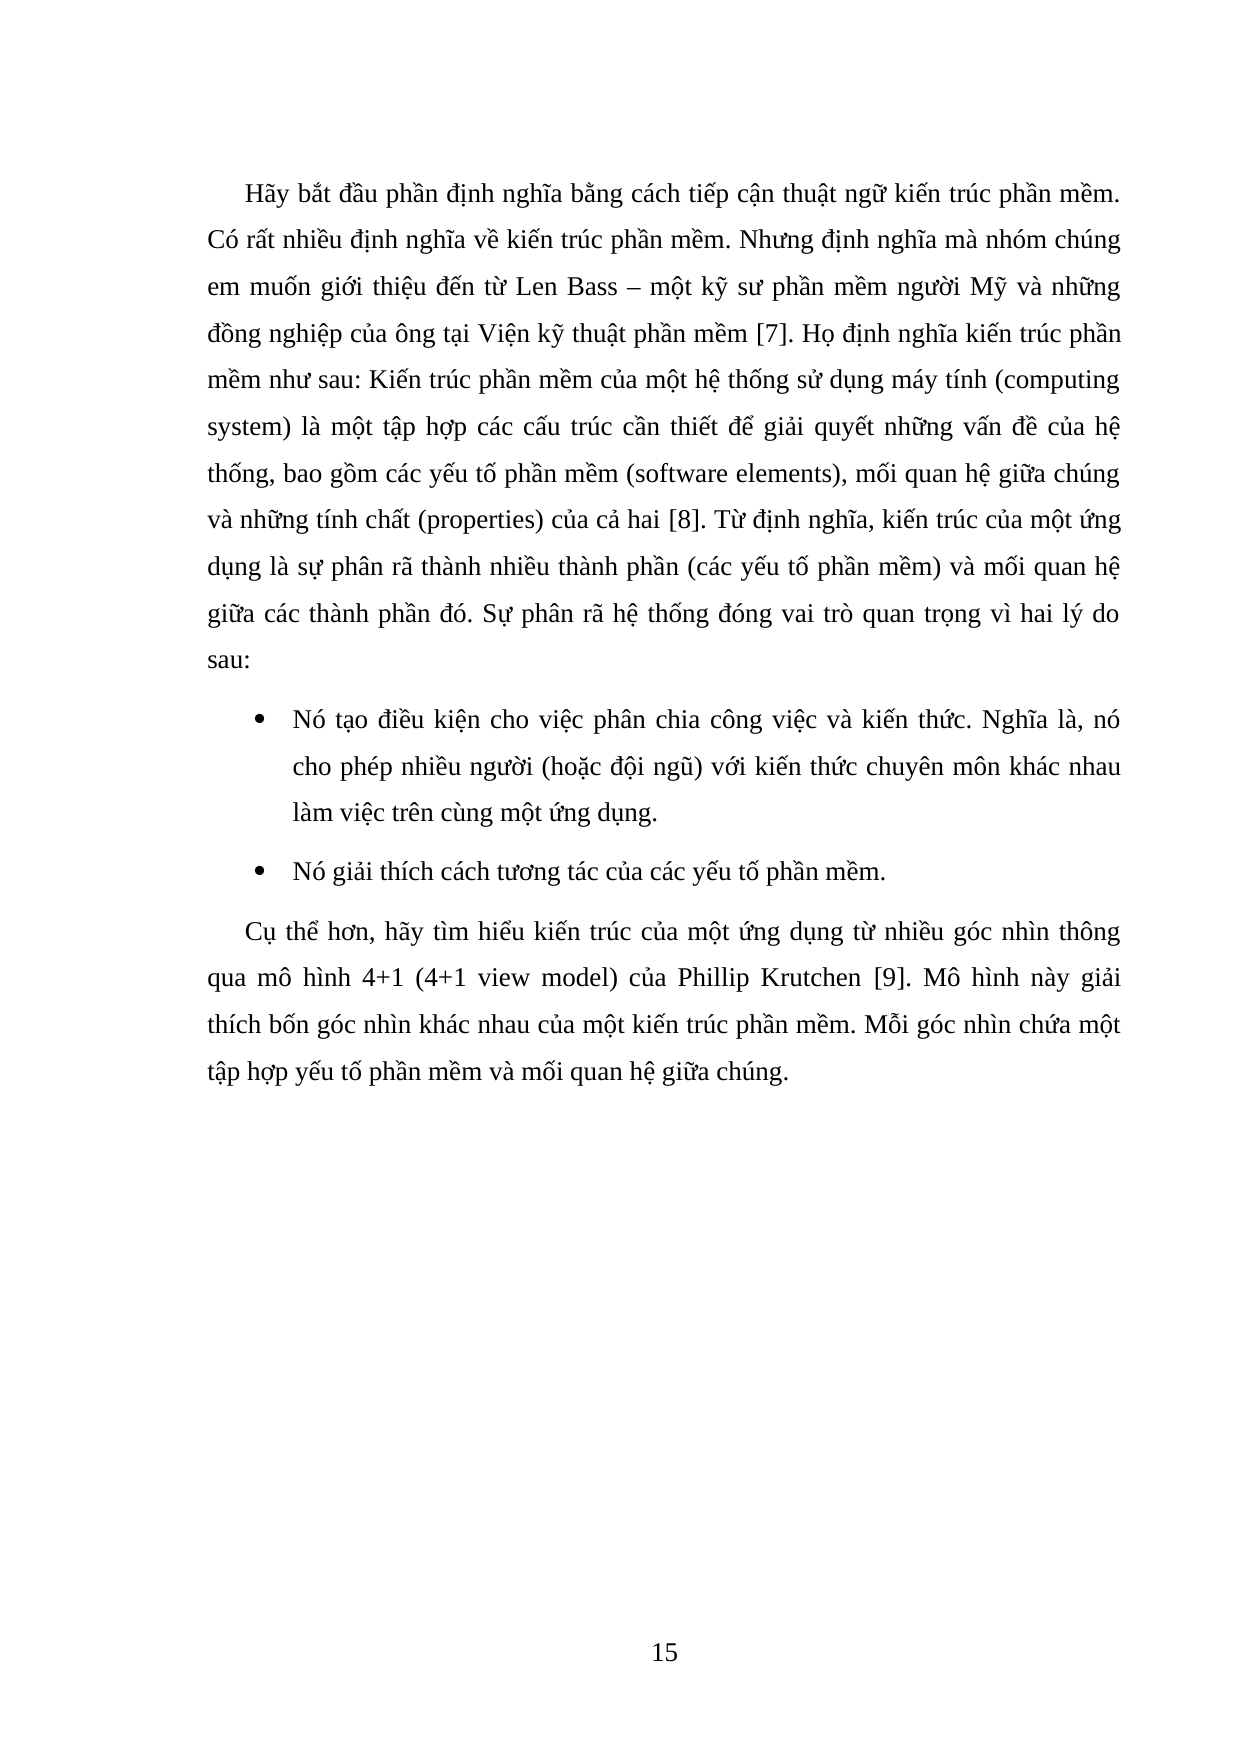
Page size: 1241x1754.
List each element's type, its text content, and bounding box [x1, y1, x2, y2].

text Hãy bắt đầu phần định nghĩa bằng cách tiếp cận thuật ngữ kiến trúc phần mềm. Có rất nhiều định nghĩa về kiến trúc phần mềm. Nhưng định nghĩa mà nhóm chúng em muốn giới thiệu đến từ Len Bass – một kỹ sư phần mềm người Mỹ và những đồng nghiệp của ông tại Viện kỹ thuật phần mềm. Họ định nghĩa kiến trúc phần mềm như sau: Kiến trúc phần mềm của một hệ thống sử dụng máy tính (computing system) là một tập hợp các cấu trúc cần thiết để giải quyết những vấn đề của hệ thống, bao gồm các yếu tố phần mềm (software elements), mối quan hệ giữa chúng và những tính chất (properties) của cả hai . Từ định nghĩa, kiến trúc của một ứng dụng là sự phân rã thành nhiều thành phần (các yếu tố phần mềm) và mối quan hệ giữa các thành phần đó. Sự phân rã hệ thống đóng vai trò quan trọng vì hai lý do sau: [207, 177, 1122, 675]
list Nó tạo điều kiện cho việc phân chia công việc và kiến thức. Nghĩa là, nó cho phép nhiều người (hoặc đội ngũ) với kiến thức chuyên môn khác nhau làm việc trên cùng một ứng dụng. [255, 703, 1122, 827]
list Nó giải thích cách tương tác của các yếu tố phần mềm. [255, 855, 1122, 887]
text Cụ thể hơn, hãy tìm hiểu kiến trúc của một ứng dụng từ nhiều góc nhìn thông qua mô hình 4+1 (4+1 view model) của Phillip Krutchen . Mô hình này giải thích bốn góc nhìn khác nhau của một kiến trúc phần mềm. Mỗi góc nhìn chứa một tập hợp yếu tố phần mềm và mối quan hệ giữa chúng. [207, 915, 1122, 1086]
